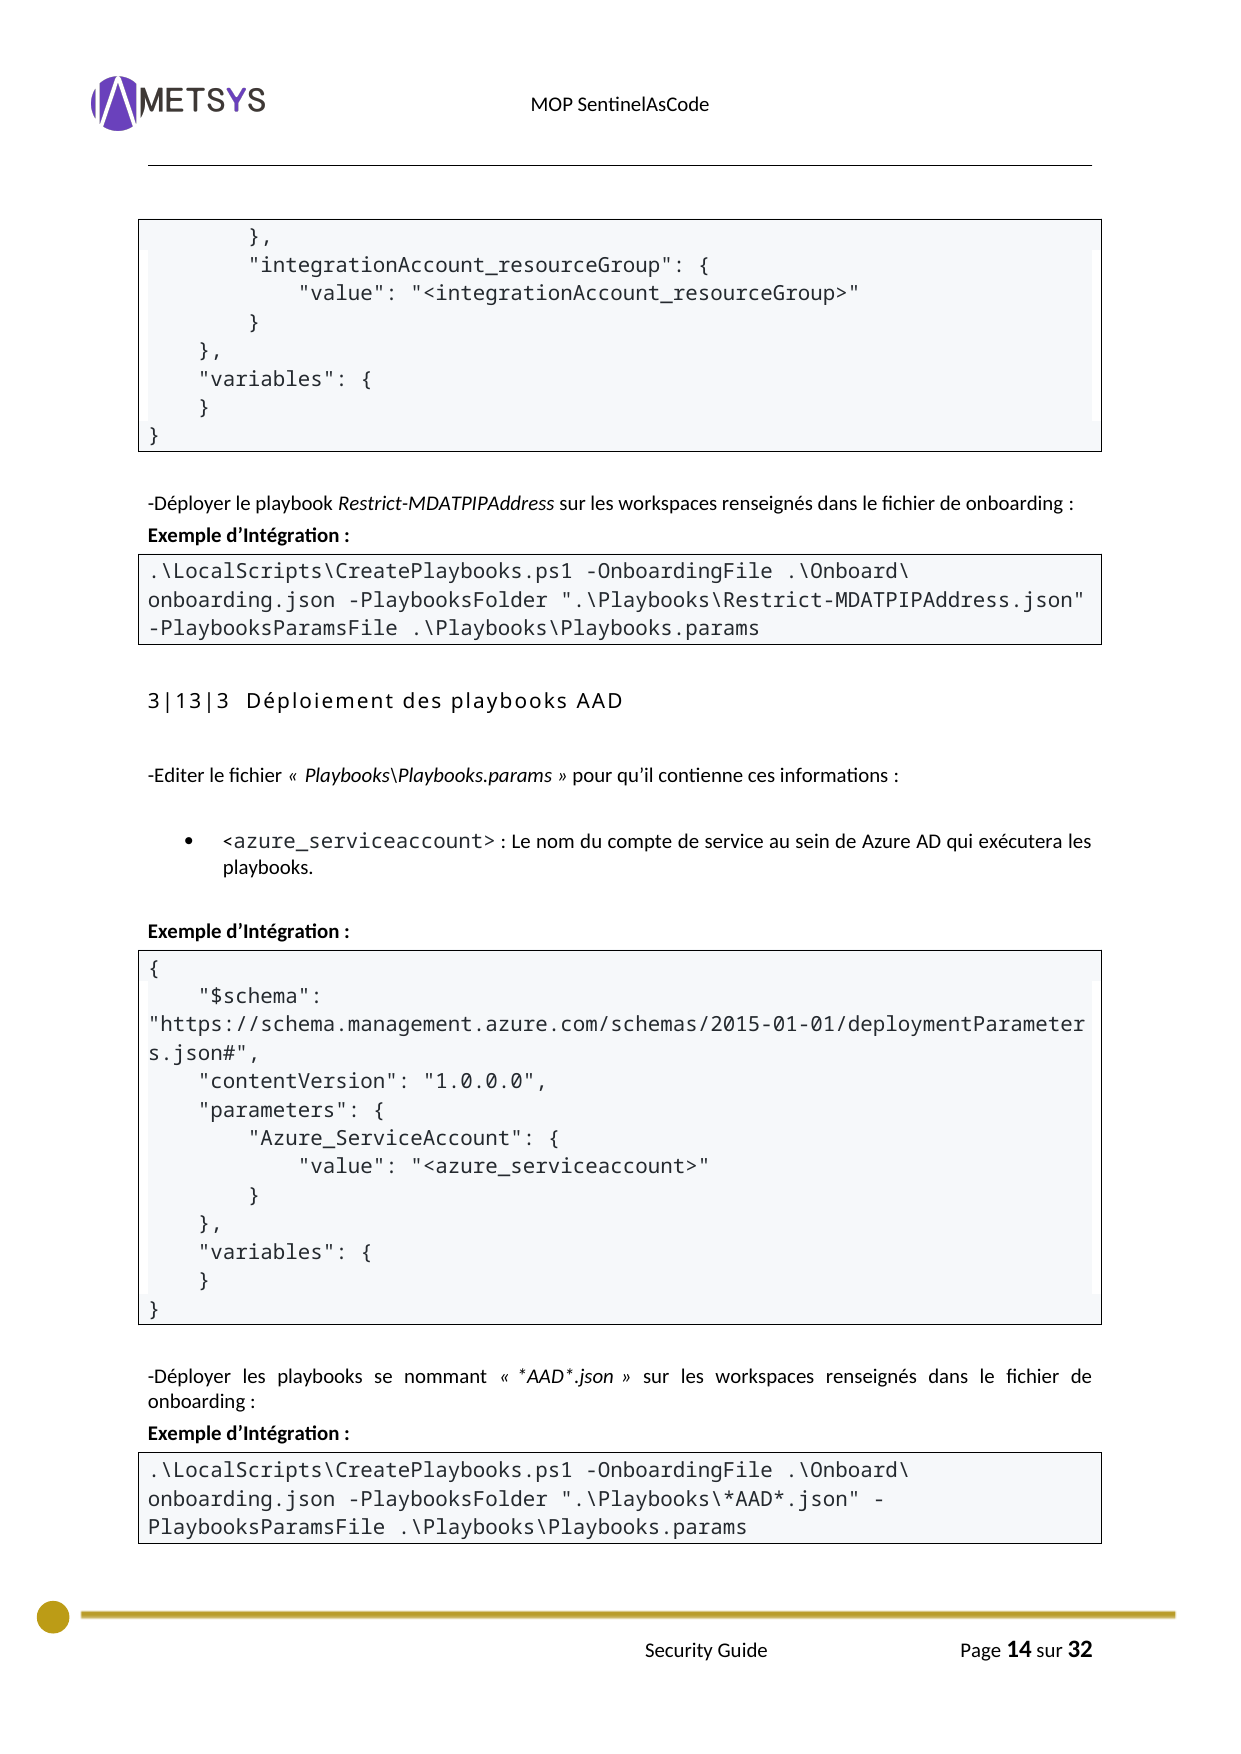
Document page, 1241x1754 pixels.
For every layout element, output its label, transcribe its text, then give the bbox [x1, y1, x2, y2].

text Exemple d’Intégration : [148, 522, 1092, 547]
text "$schema": "https://schema.management.azure.com/schemas/2015-01-01/deploymentParameters.json#", [148, 981, 1092, 1066]
text }, [148, 335, 1092, 364]
text } [148, 1180, 1092, 1208]
text }, [139, 220, 1101, 250]
text -Déployer le playbook Restrict-MDATPIPAddress sur les workspaces renseignés dans le fichier de onboarding : [148, 490, 1092, 516]
text "parameters": { [148, 1095, 1092, 1123]
text Exemple d’Intégration : [148, 918, 1092, 943]
text Exemple d’Intégration : [148, 1420, 1092, 1446]
text -Déployer les playbooks se nommant « *AAD*.json » sur les workspaces renseignés dans le fichier de onboarding : [148, 1363, 1092, 1414]
text } [148, 1265, 1092, 1291]
text } [139, 417, 1101, 451]
text .\LocalScripts\CreatePlaybooks.ps1 -OnboardingFile .\Onboard\onboarding.json -PlaybooksFolder ".\Playbooks\*AAD*.json" -PlaybooksParamsFile .\Playbooks\Playbooks.params [139, 1453, 1101, 1543]
text { [139, 951, 1101, 981]
text } [148, 307, 1092, 335]
list <azure_serviceaccount> : Le nom du compte de service au sein de Azure AD qui exécutera les playbooks. [185, 826, 1092, 880]
text "integrationAccount_resourceGroup": { [148, 250, 1092, 278]
text } [148, 392, 1092, 417]
text "value": "<azure_serviceaccount>" [148, 1152, 1092, 1180]
text } [139, 1291, 1101, 1324]
text "Azure_ServiceAccount": { [148, 1123, 1092, 1152]
text -Editer le fichier « Playbooks\Playbooks.params » pour qu’il contienne ces informations : [148, 763, 1092, 788]
text }, [148, 1208, 1092, 1237]
text "contentVersion": "1.0.0.0", [148, 1066, 1092, 1095]
text "variables": { [148, 1237, 1092, 1265]
text "variables": { [148, 364, 1092, 392]
picture [79, 1600, 1179, 1627]
subtitle Déploiement des playbooks AAD [148, 686, 1092, 714]
text "value": "<integrationAccount_resourceGroup>" [148, 278, 1092, 307]
text .\LocalScripts\CreatePlaybooks.ps1 -OnboardingFile .\Onboard\onboarding.json -PlaybooksFolder ".\Playbooks\Restrict-MDATPIPAddress.json" -PlaybooksParamsFile .\Playbooks\Playbooks.params [139, 555, 1101, 644]
